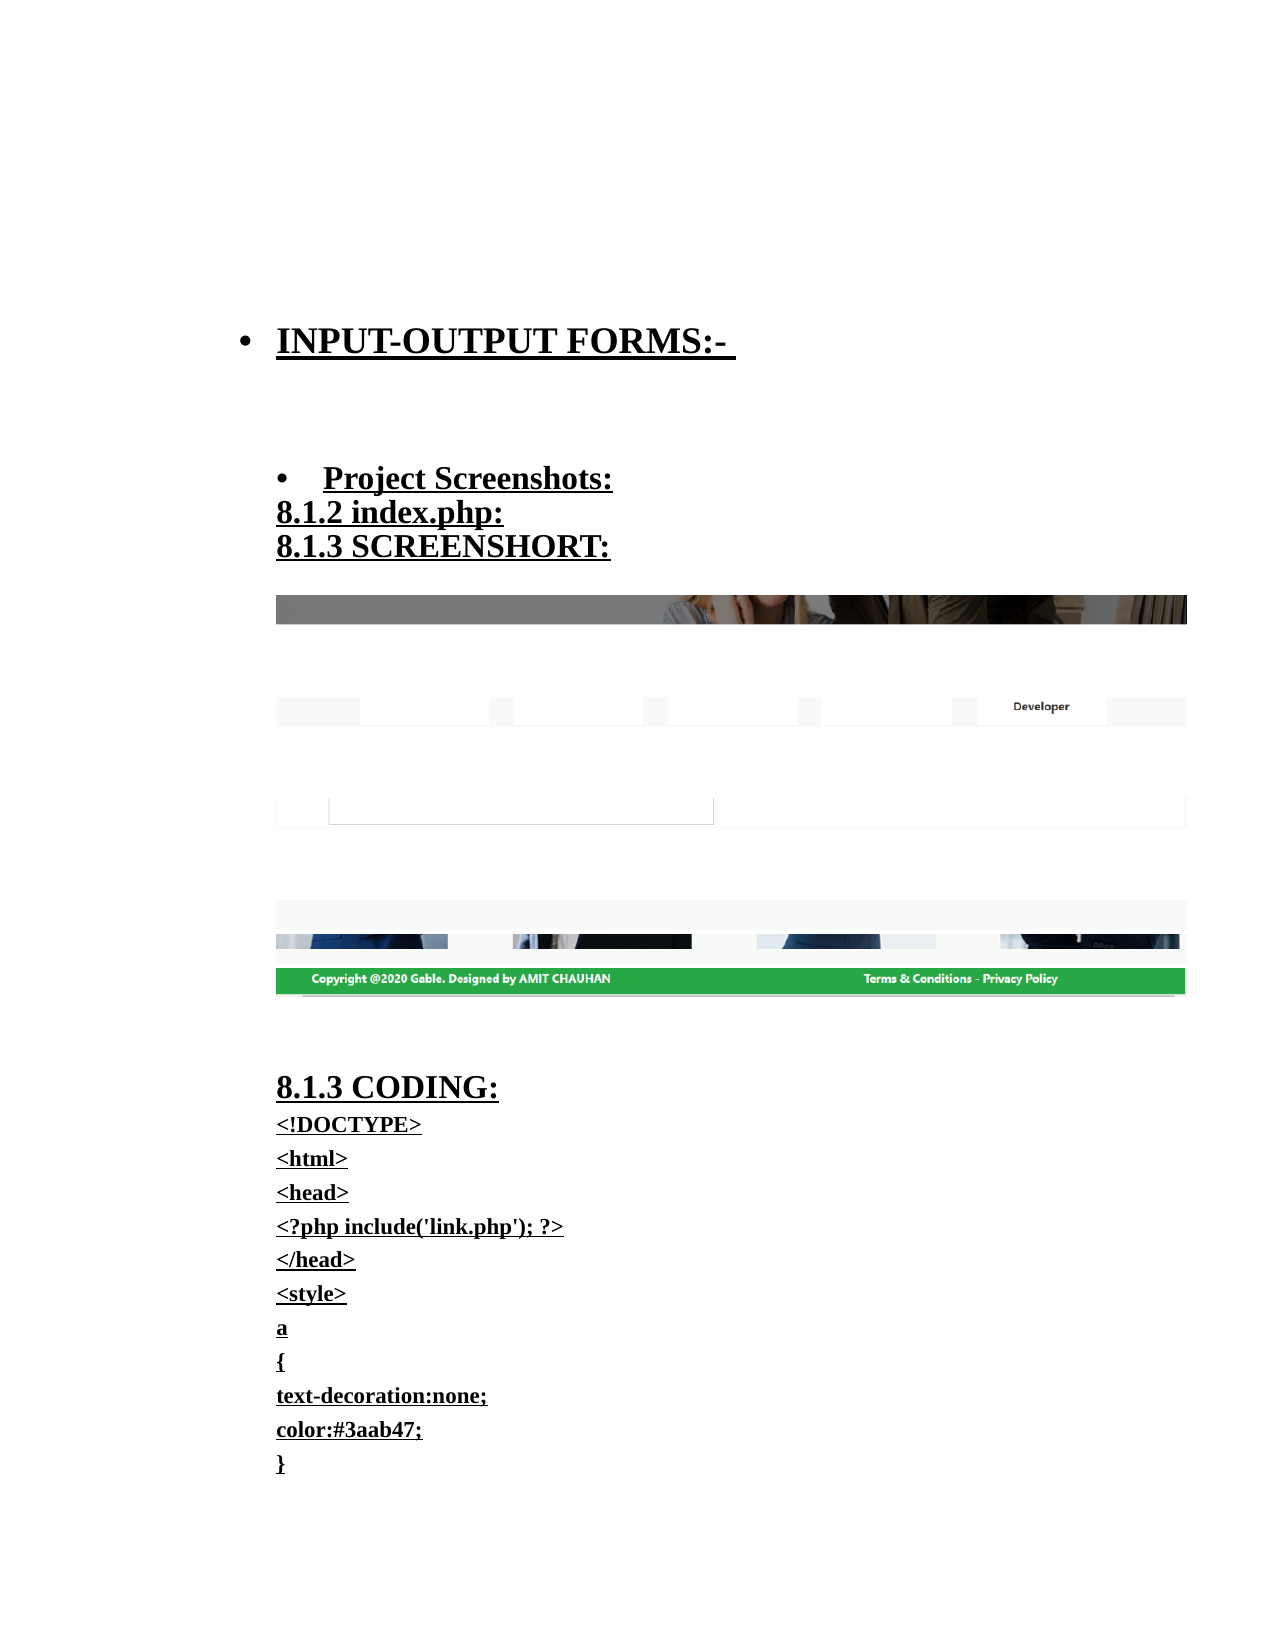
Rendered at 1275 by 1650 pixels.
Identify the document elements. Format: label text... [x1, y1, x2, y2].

text <head> [276, 1180, 1096, 1205]
text </head> [276, 1248, 1096, 1273]
text a [276, 1316, 1096, 1341]
text 8.1.3 SCREENSHORT: [276, 537, 1096, 562]
text { [276, 1349, 1096, 1374]
text <html> [276, 1146, 1096, 1171]
list INPUT-OUTPUT FORMS:- [238, 334, 1096, 359]
list Project Screenshots: [276, 469, 1096, 494]
text 8.1.2 index.php: [276, 503, 1096, 528]
text 8.1.3 CODING: [276, 1079, 1096, 1104]
text <!DOCTYPE> [276, 1112, 1096, 1137]
text text-decoration:none; [276, 1383, 1096, 1408]
text color:#3aab47; [276, 1417, 1096, 1442]
text <?php include('link.php'); ?> [276, 1214, 1096, 1239]
text <style> [276, 1282, 1096, 1307]
text } [276, 1451, 1096, 1476]
